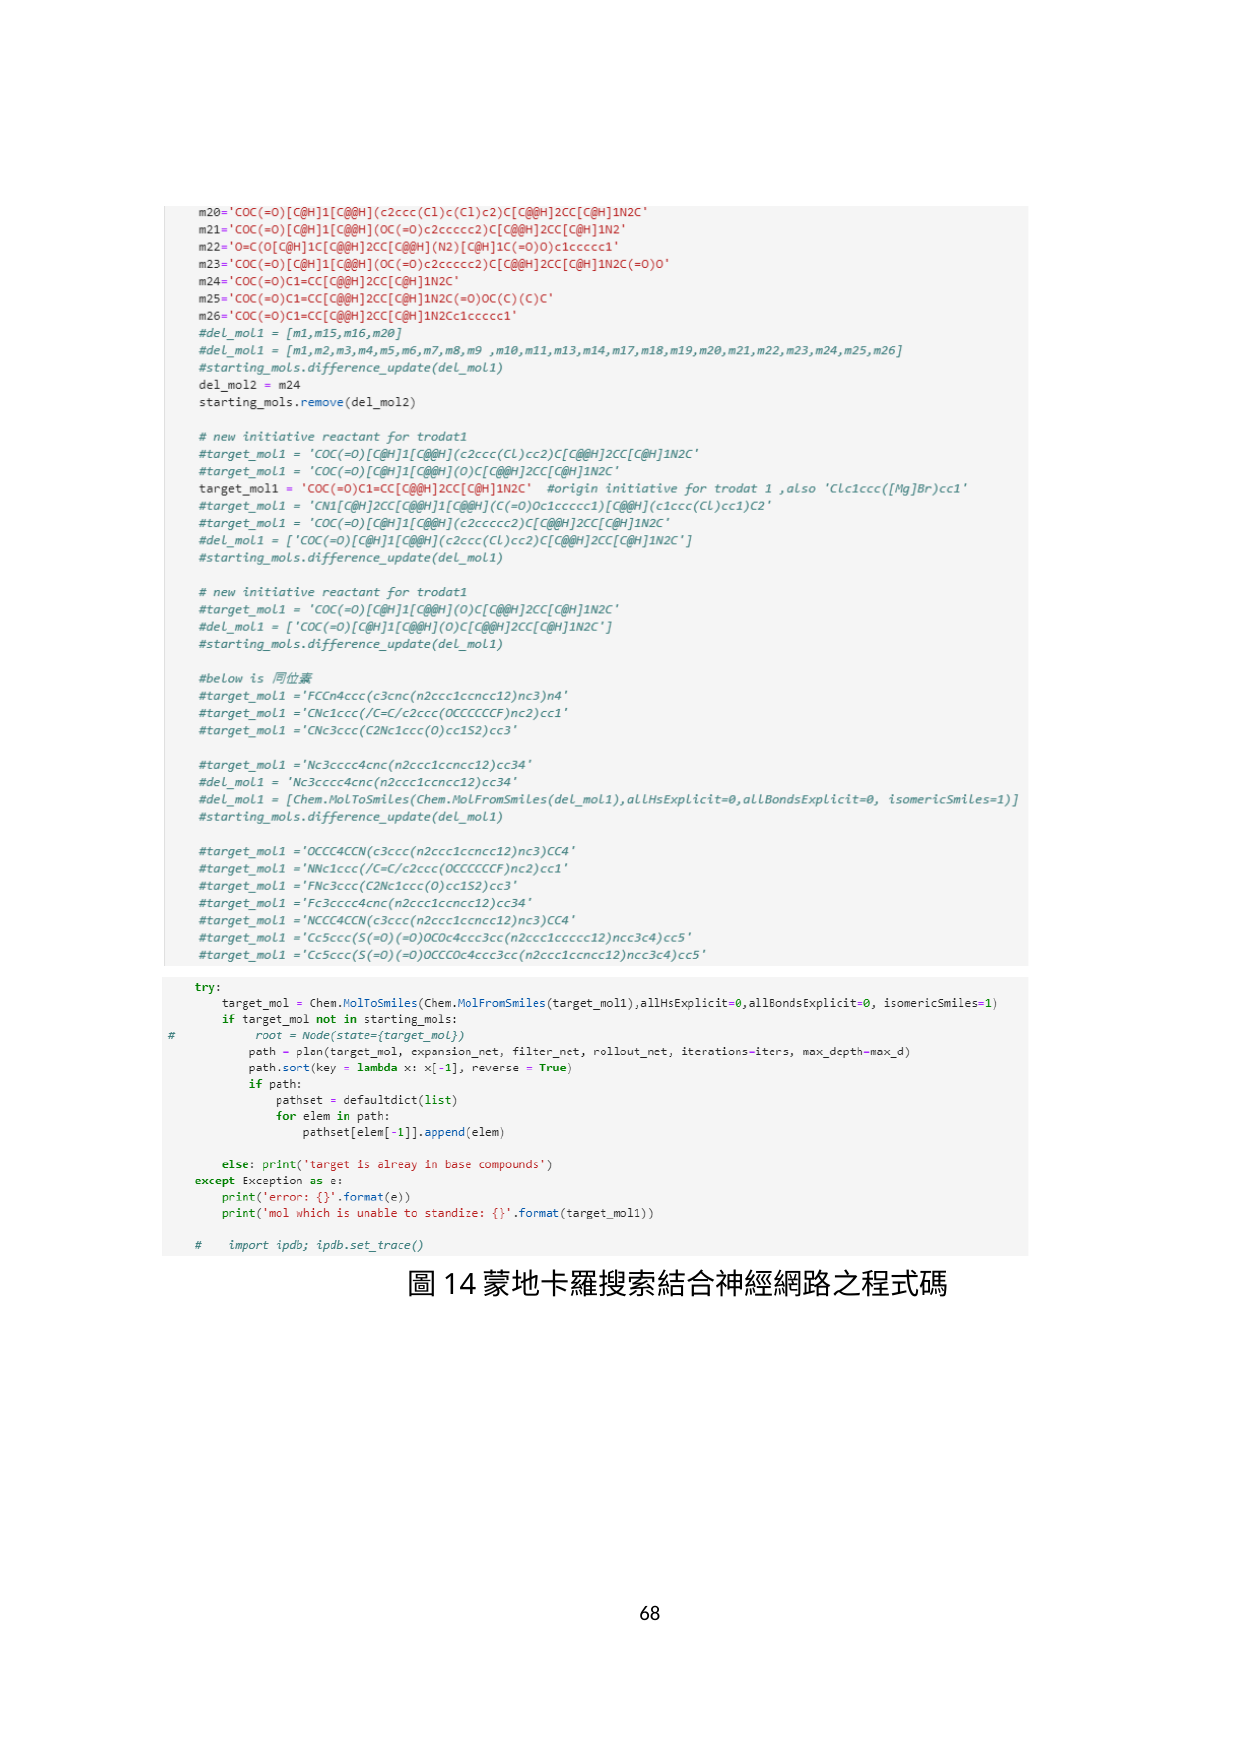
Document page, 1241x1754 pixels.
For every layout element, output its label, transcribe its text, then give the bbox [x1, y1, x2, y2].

text 圖 14蒙地卡羅搜索結合神經網路之程式碼 [177, 1260, 1122, 1303]
picture [162, 206, 1029, 966]
picture [162, 977, 1029, 1256]
